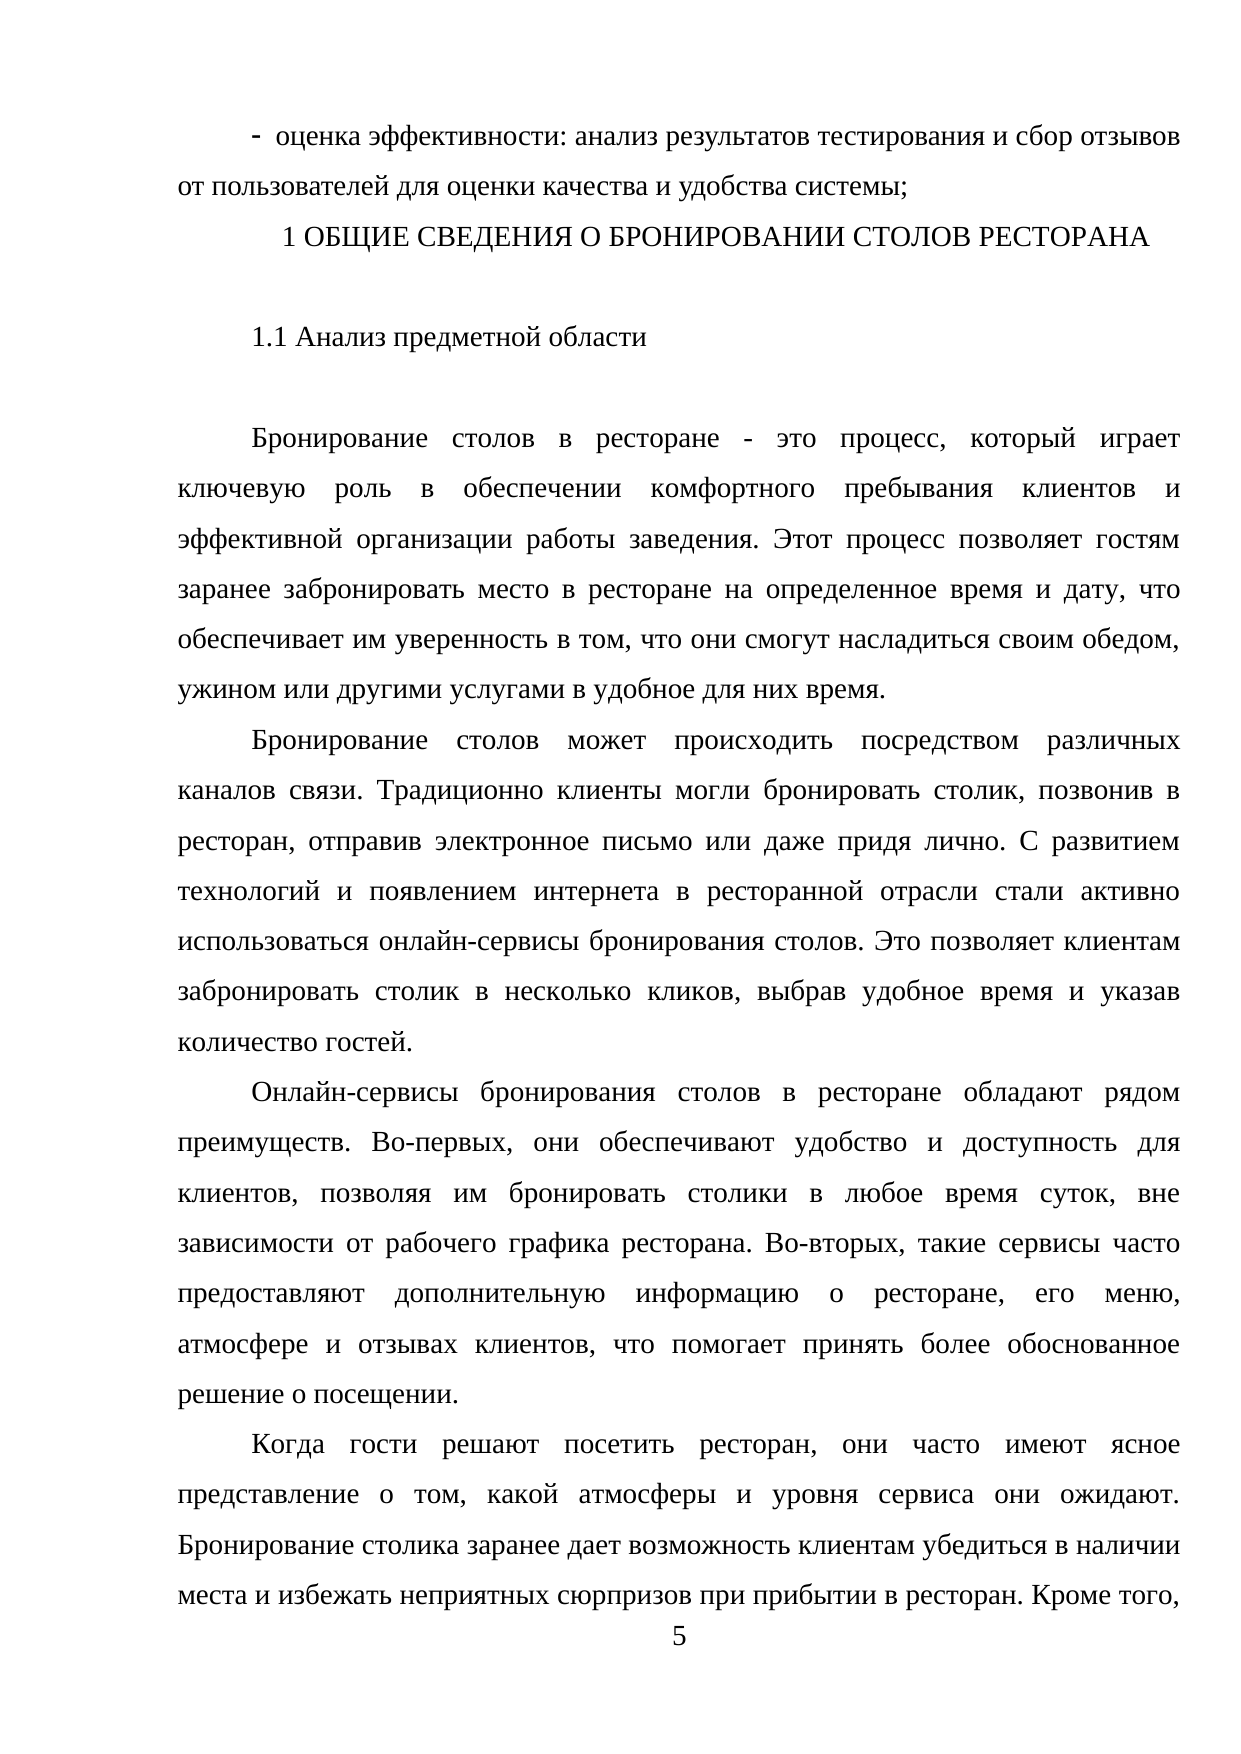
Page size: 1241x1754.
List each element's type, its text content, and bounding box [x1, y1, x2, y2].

list ОБЩИЕ СВЕДЕНИЯ О БРОНИРОВАНИИ СТОЛОВ РЕСТОРАНА [177, 219, 1181, 252]
text Бронирование столов может происходить посредством различных каналов связи. Традиционно клиенты могли бронировать столик, позвонив в ресторан, отправив электронное письмо или даже придя лично. С развитием технологий и появлением интернета в ресторанной отрасли стали активно использоваться онлайн-сервисы бронирования столов. Это позволяет клиентам забронировать столик в несколько кликов, выбрав удобное время и указав количество гостей. [177, 722, 1181, 1057]
text Онлайн-сервисы бронирования столов в ресторане обладают рядом преимуществ. Во-первых, они обеспечивают удобство и доступность для клиентов, позволяя им бронировать столики в любое время суток, вне зависимости от рабочего графика ресторана. Во-вторых, такие сервисы часто предоставляют дополнительную информацию о ресторане, его меню, атмосфере и отзывах клиентов, что помогает принять более обоснованное решение о посещении. [177, 1074, 1181, 1409]
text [177, 1426, 1181, 1611]
list Бронирование столов в ресторане - это процесс, который играет ключевую роль в обеспечении комфортного пребывания клиентов и эффективной организации работы заведения. Этот процесс позволяет гостям заранее забронировать место в ресторане на определенное время и дату, что обеспечивает им уверенность в том, что они смогут насладиться своим обедом, ужином или другими услугами в удобное для них время. [177, 420, 1181, 705]
list оценка эффективности: анализ результатов тестирования и сбор отзывов от пользователей для оценки качества и удобства системы; [177, 118, 1181, 202]
list Анализ предметной области [177, 319, 1181, 353]
